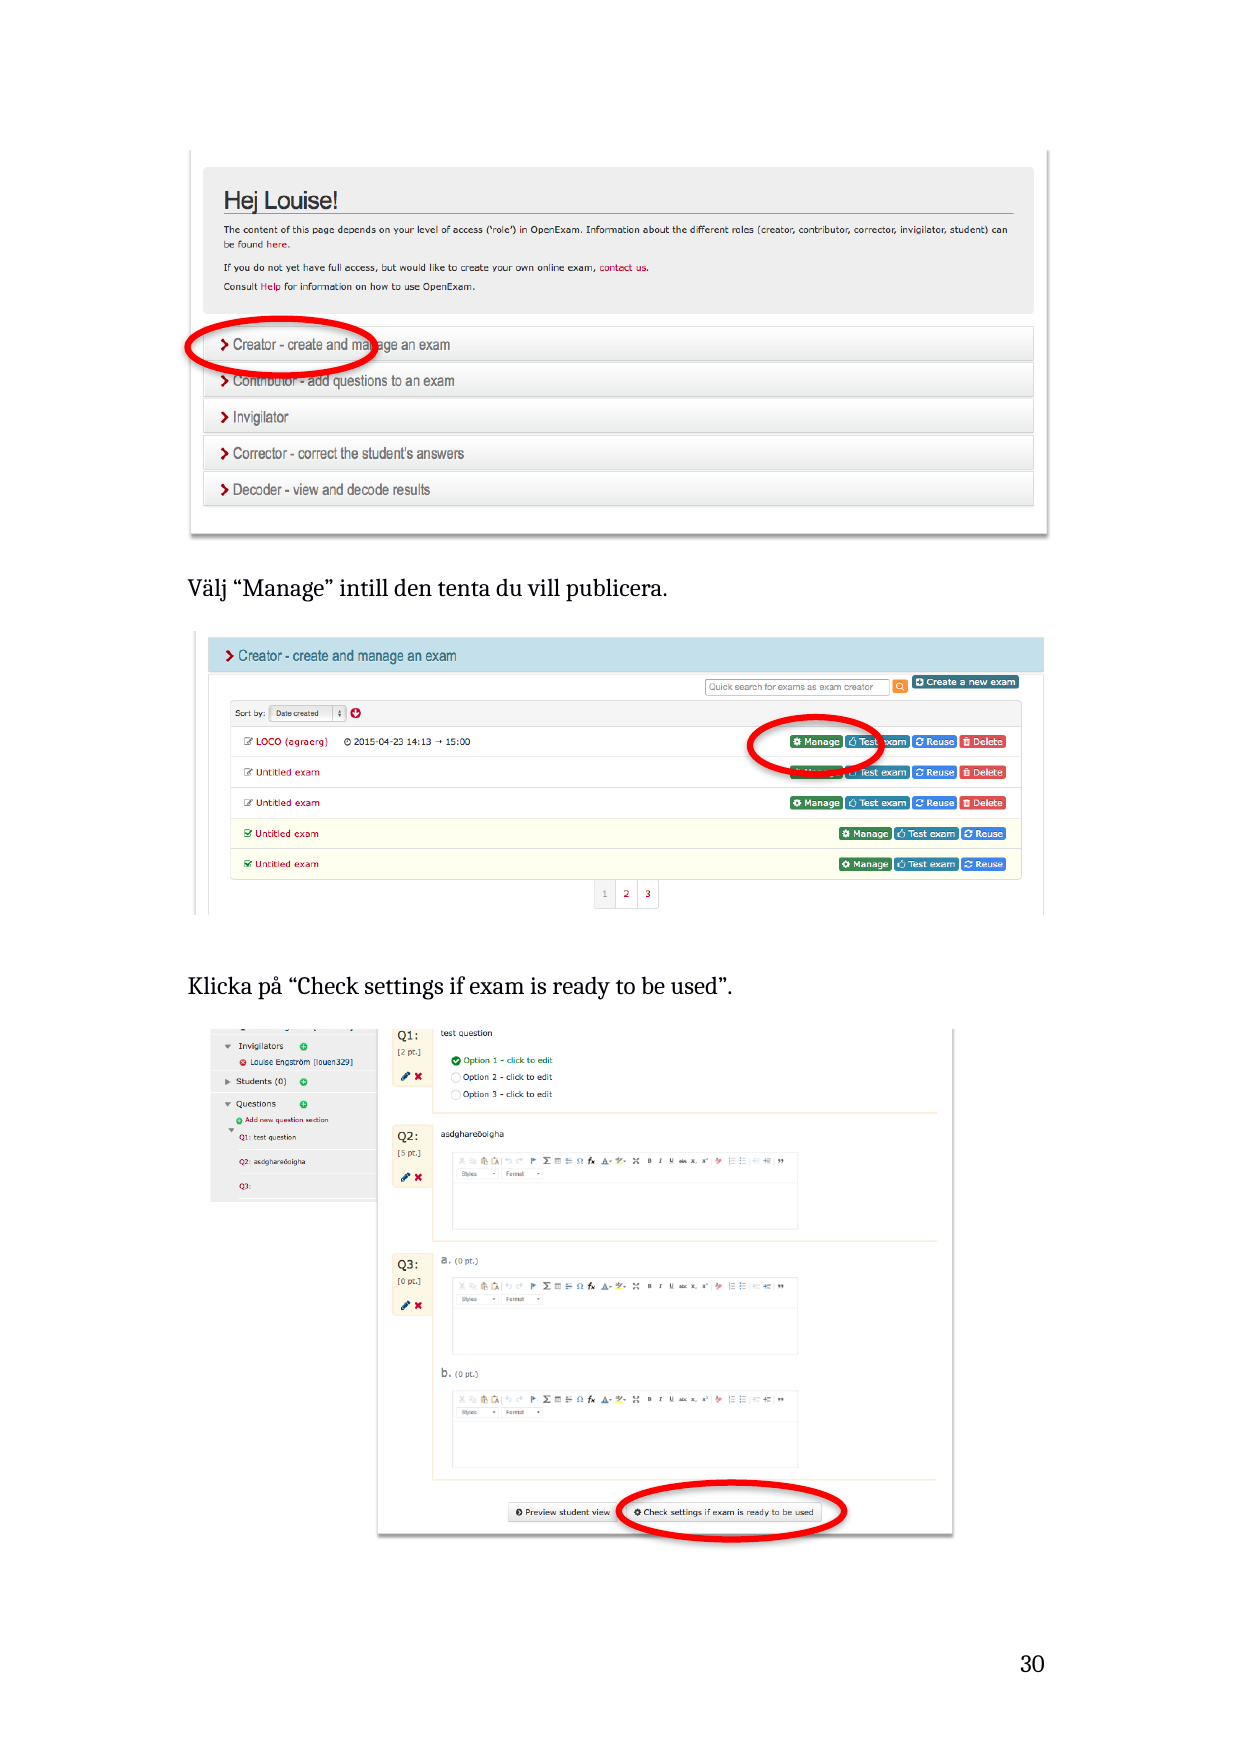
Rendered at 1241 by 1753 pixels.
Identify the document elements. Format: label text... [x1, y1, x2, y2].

text Välj “Manage” intill den tenta du vill publicera. [187, 574, 1053, 602]
picture [187, 631, 1051, 915]
text Klicka på “Check settings if exam is ready to be used”. [187, 972, 1053, 1001]
picture [191, 322, 372, 372]
picture [187, 150, 1051, 545]
picture [187, 1029, 1051, 1558]
